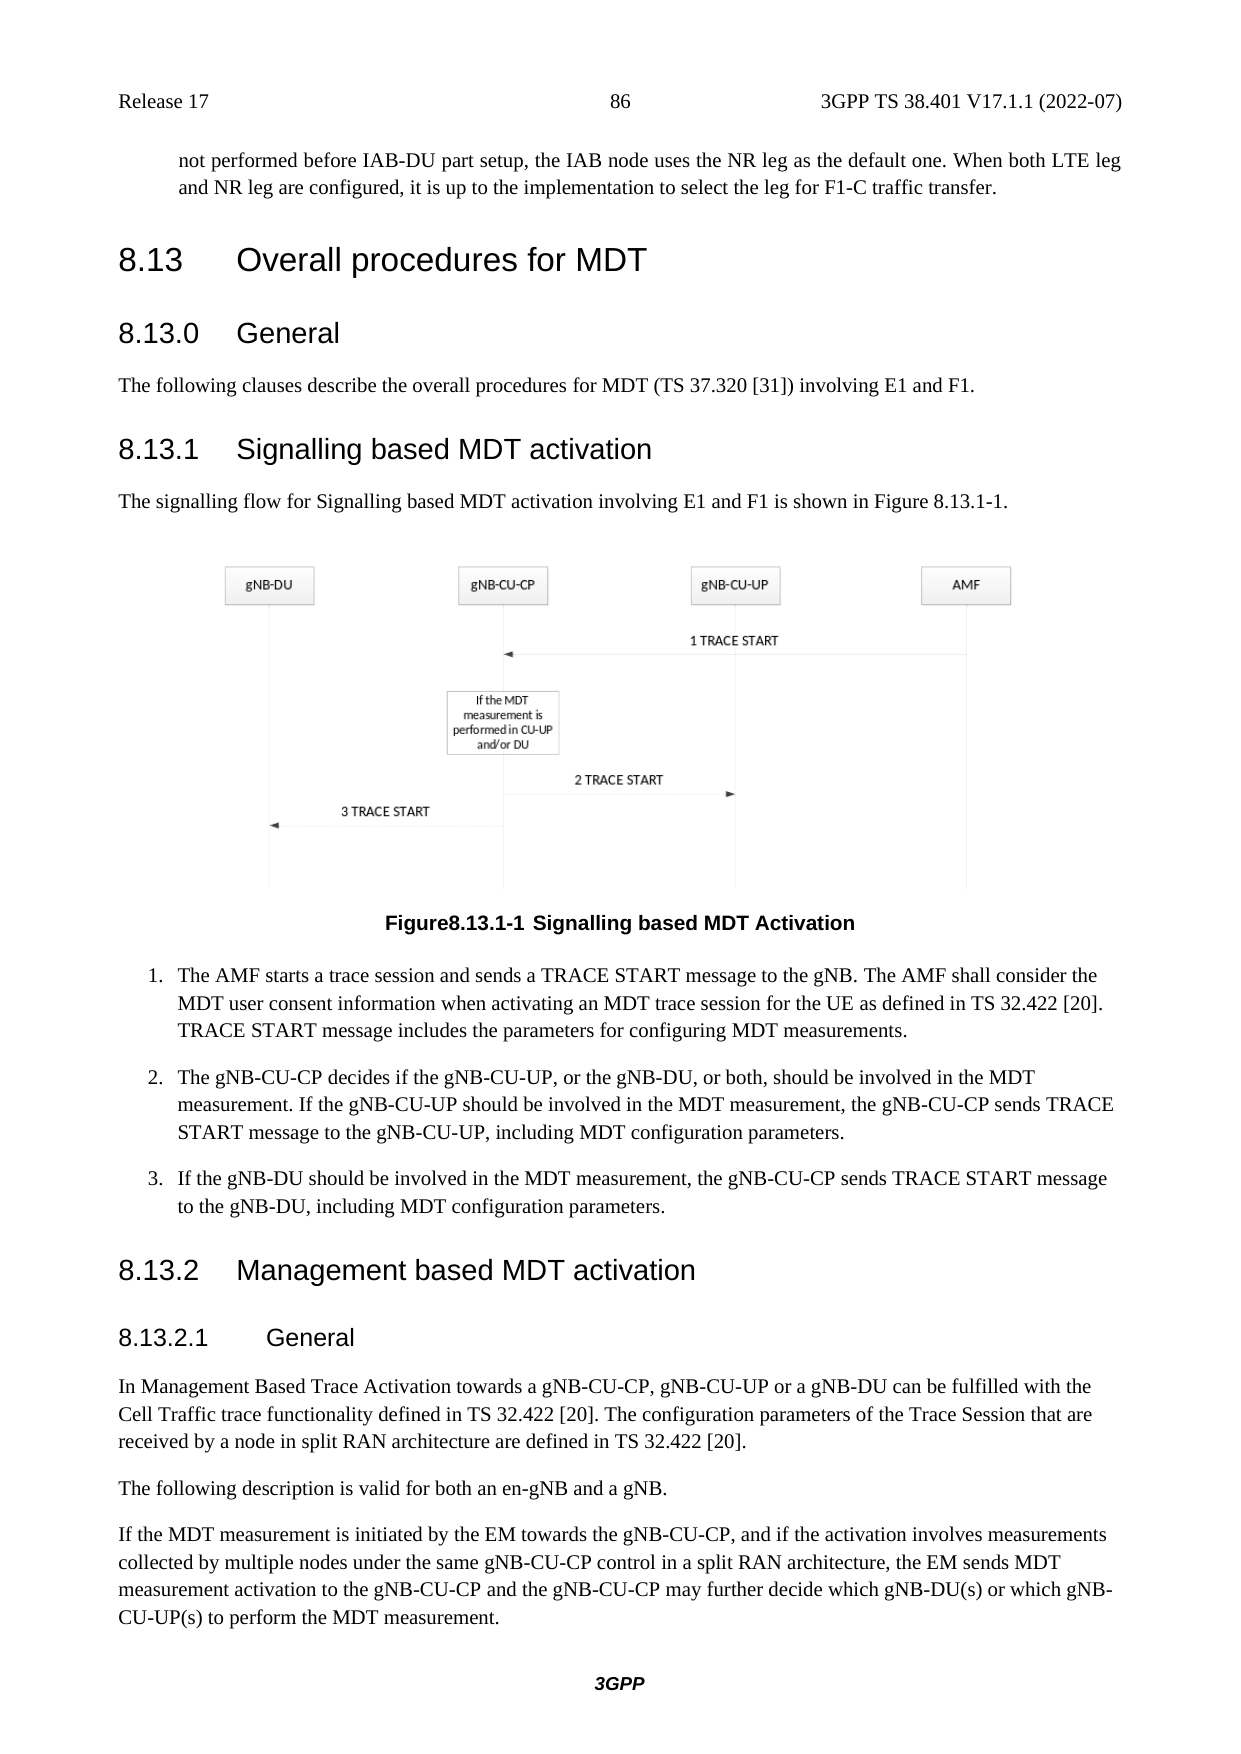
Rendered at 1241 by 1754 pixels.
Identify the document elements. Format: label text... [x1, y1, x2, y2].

text Figure8.13.1-1 Signalling based MDT Activation [118, 911, 1122, 934]
text 1. The AMF starts a trace session and sends a TRACE START message to the gNB. The AMF shall consider the MDT user consent information when activating an MDT trace session for the UE as defined in TS 32.422 [20]. TRACE START message includes the parameters for configuring MDT measurements. [148, 963, 1122, 1042]
text The following clauses describe the overall procedures for MDT (TS 37.320 [31]) involving E1 and F1. [118, 373, 1122, 397]
subtitle 8.13.2 Management based MDT activation [118, 1253, 1122, 1286]
subtitle 8.13.1 Signalling based MDT activation [118, 432, 1122, 465]
subtitle 8.13 Overall procedures for MDT [118, 240, 1122, 279]
text The signalling flow for Signalling based MDT activation involving E1 and F1 is shown in Figure 8.13.1-1. [118, 489, 1122, 513]
text 3. If the gNB-DU should be involved in the MDT measurement, the gNB-CU-CP sends TRACE START message to the gNB-DU, including MDT configuration parameters. [148, 1166, 1122, 1218]
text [178, 147, 1122, 199]
text The following description is valid for both an en-gNB and a gNB. [118, 1476, 1122, 1500]
subtitle 8.13.0 General [118, 316, 1122, 349]
text If the MDT measurement is initiated by the EM towards the gNB-CU-CP, and if the activation involves measurements collected by multiple nodes under the same gNB-CU-CP control in a split RAN architecture, the EM sends MDT measurement activation to the gNB-CU-CP and the gNB-CU-CP may further decide which gNB-DU(s) or which gNB-CU-UP(s) to perform the MDT measurement. [118, 1522, 1122, 1629]
text 2. The gNB-CU-CP decides if the gNB-CU-UP, or the gNB-DU, or both, should be involved in the MDT measurement. If the gNB-CU-UP should be involved in the MDT measurement, the gNB-CU-CP sends TRACE START message to the gNB-CU-UP, including MDT configuration parameters. [148, 1065, 1122, 1144]
text In Management Based Trace Activation towards a gNB-CU-CP, gNB-CU-UP or a gNB-DU can be fulfilled with the Cell Traffic trace functionality defined in TS 32.422 [20]. The configuration parameters of the Trace Session that are received by a node in split RAN architecture are defined in TS 32.422 [20]. [118, 1374, 1122, 1453]
subtitle 8.13.2.1 General [118, 1322, 1122, 1351]
